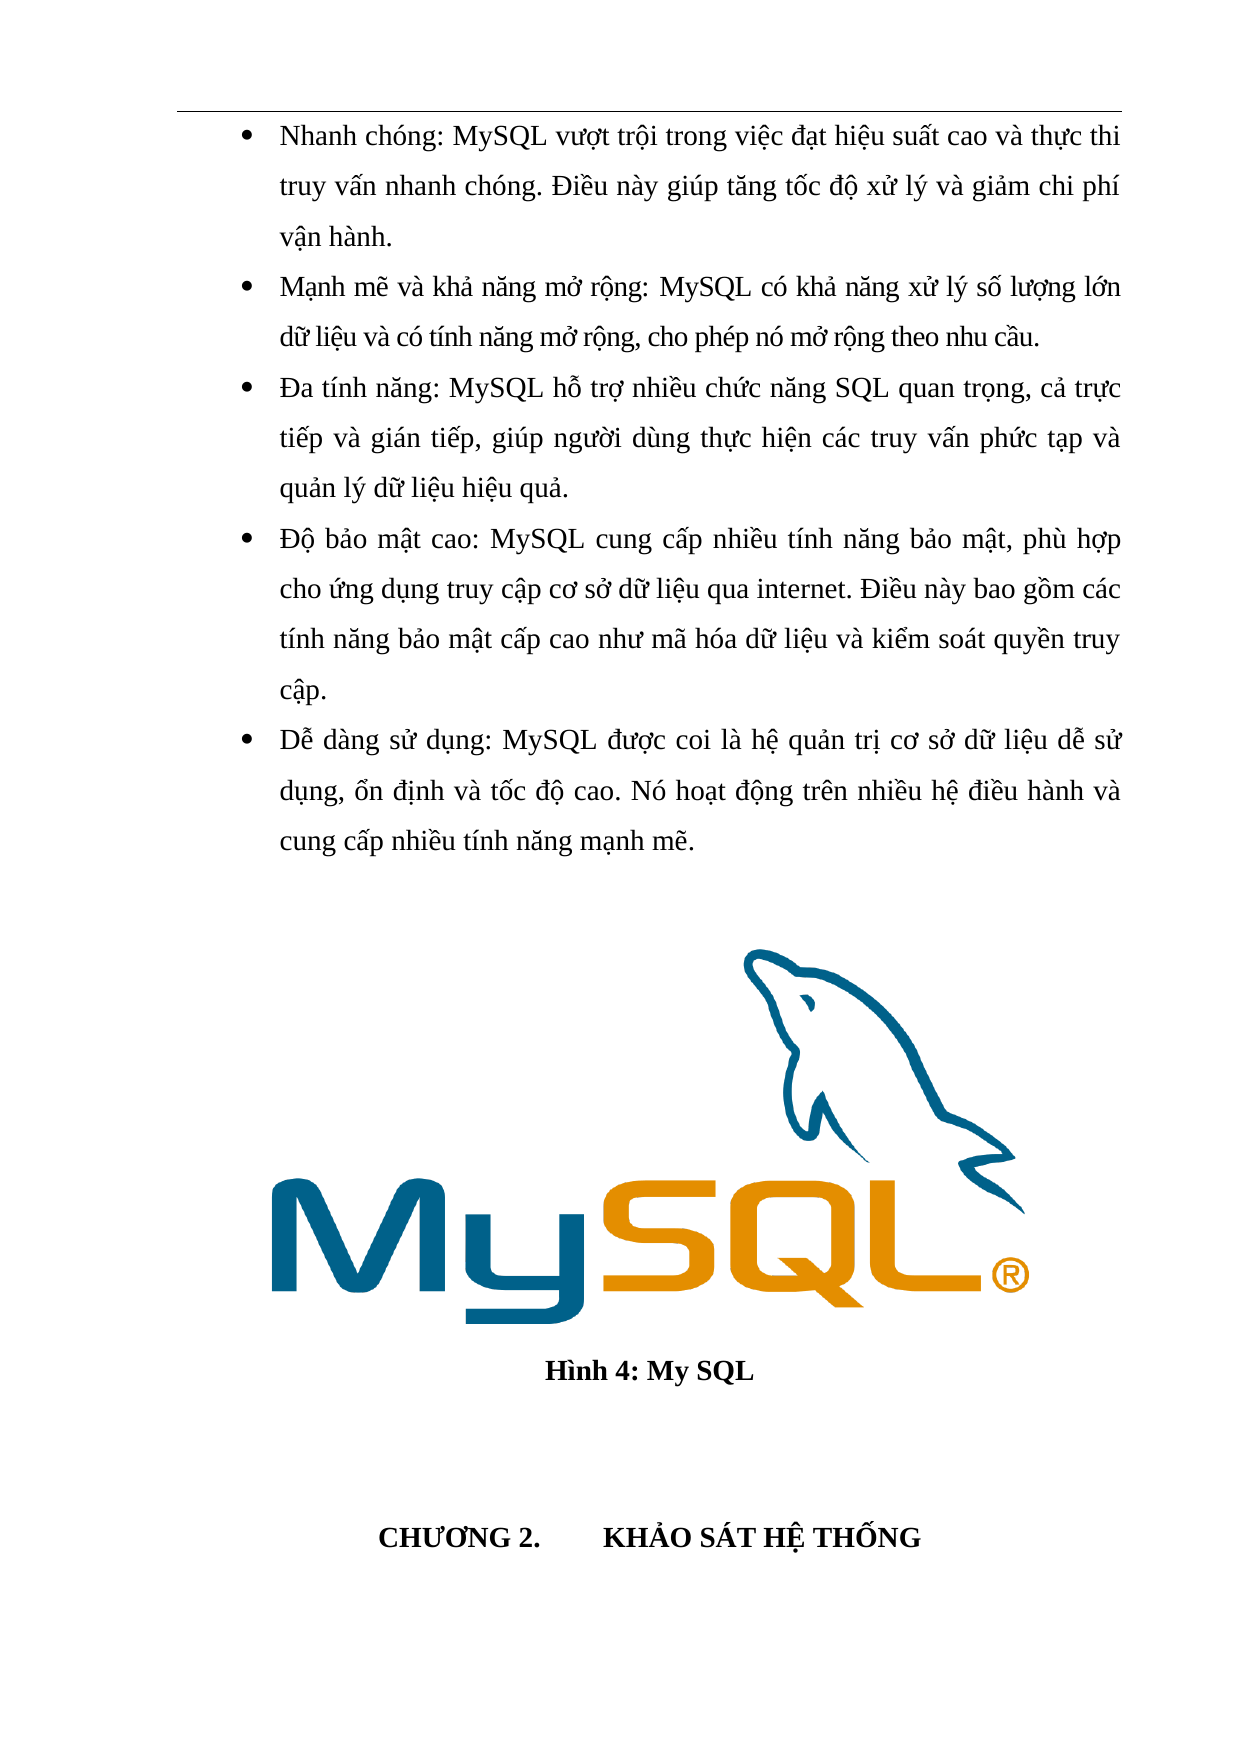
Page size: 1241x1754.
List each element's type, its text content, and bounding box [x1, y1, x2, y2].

list Đa tính năng: MySQL hỗ trợ nhiều chức năng SQL quan trọng, cả trực tiếp và gián tiếp, giúp người dùng thực hiện các truy vấn phức tạp và quản lý dữ liệu hiệu quả. [242, 370, 1122, 504]
list Mạnh mẽ và khả năng mở rộng: MySQL có khả năng xử lý số lượng lớn dữ liệu và có tính năng mở rộng, cho phép nó mở rộng theo nhu cầu. [242, 269, 1122, 353]
text Hình 4: My SQL [177, 1353, 1122, 1386]
picture [270, 948, 1030, 1324]
list Nhanh chóng: MySQL vượt trội trong việc đạt hiệu suất cao và thực thi truy vấn nhanh chóng. Điều này giúp tăng tốc độ xử lý và giảm chi phí vận hành. [242, 118, 1122, 252]
subtitle Khảo sát hệ thống [177, 1520, 1122, 1553]
list Độ bảo mật cao: MySQL cung cấp nhiều tính năng bảo mật, phù hợp cho ứng dụng truy cập cơ sở dữ liệu qua internet. Điều này bao gồm các tính năng bảo mật cấp cao như mã hóa dữ liệu và kiểm soát quyền truy cập. [242, 521, 1122, 706]
list Dễ dàng sử dụng: MySQL được coi là hệ quản trị cơ sở dữ liệu dễ sử dụng, ổn định và tốc độ cao. Nó hoạt động trên nhiều hệ điều hành và cung cấp nhiều tính năng mạnh mẽ. [242, 722, 1122, 857]
